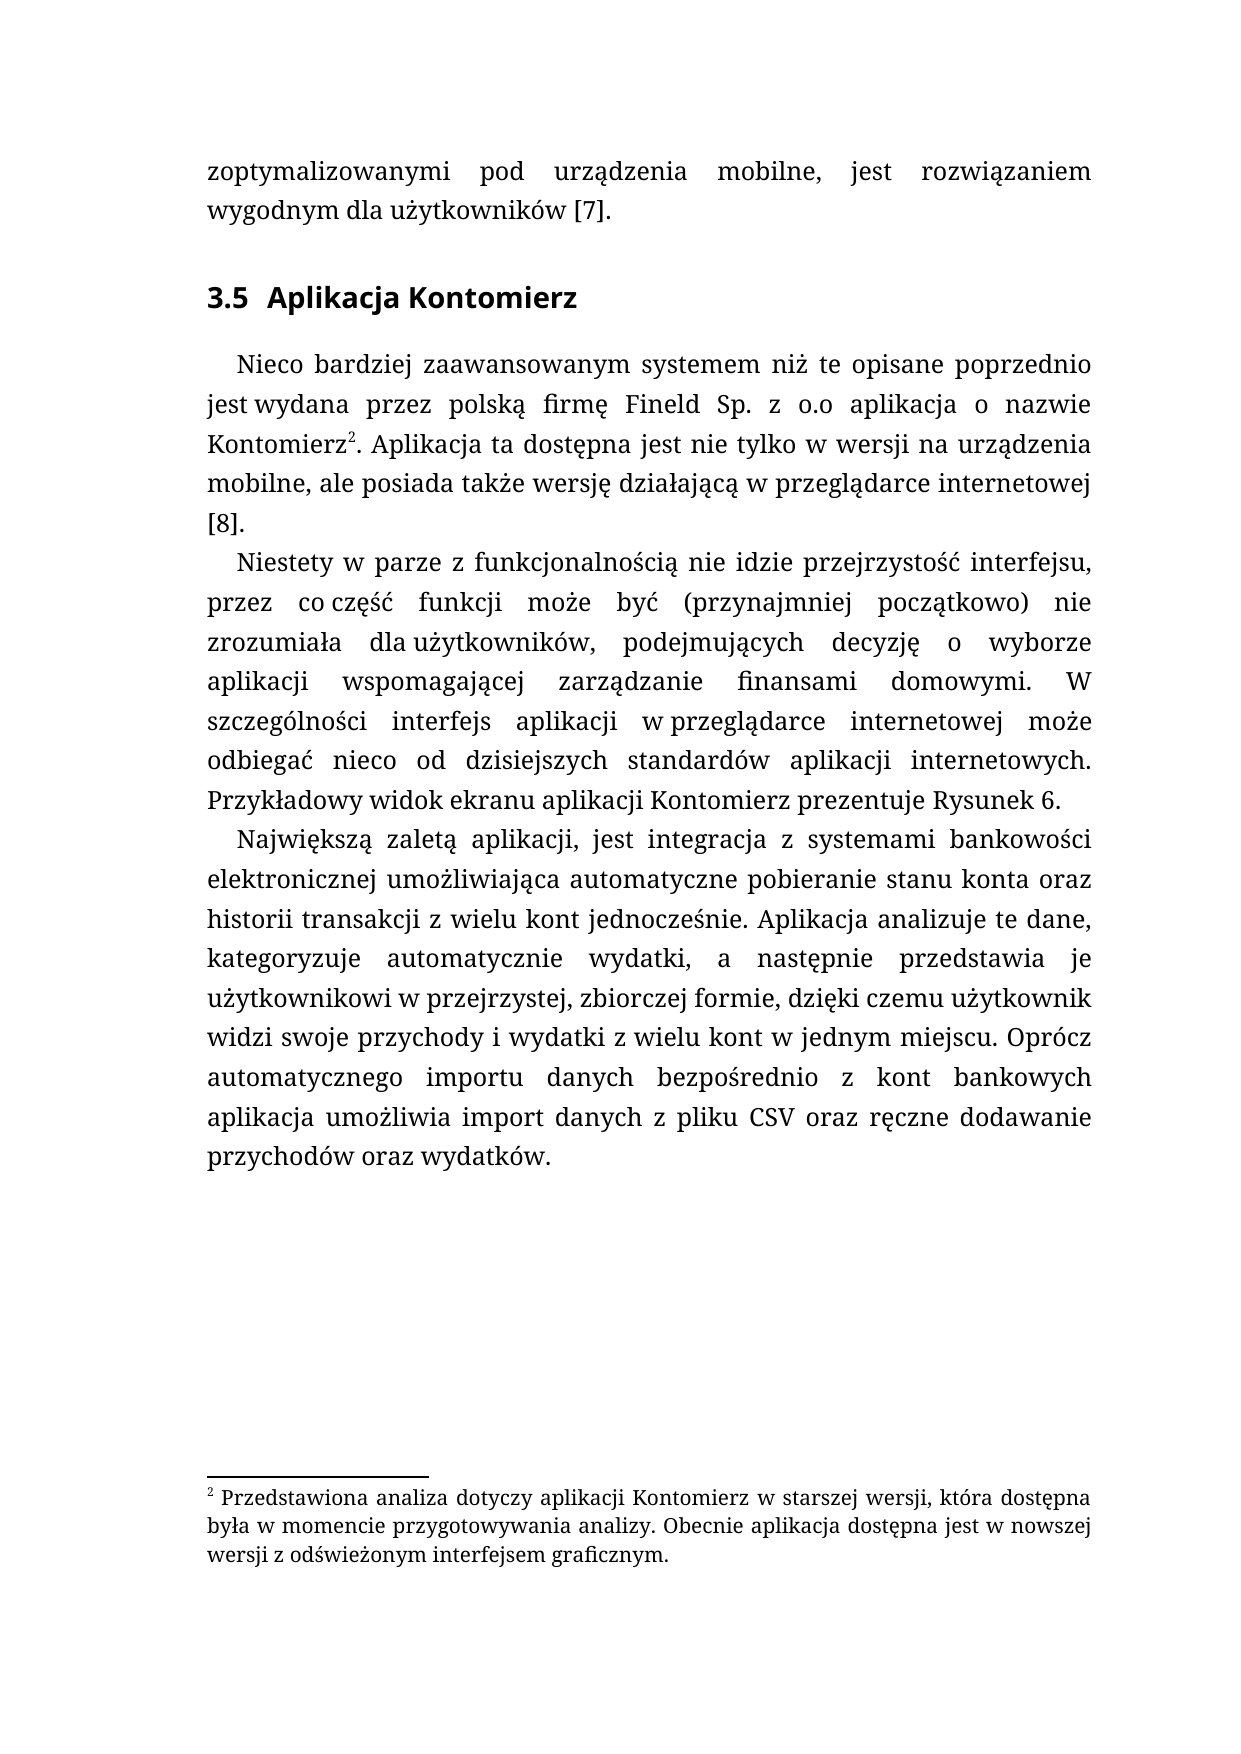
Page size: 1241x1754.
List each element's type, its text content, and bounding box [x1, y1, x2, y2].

text Nieco bardziej zaawansowanym systemem niż te opisane poprzednio jest wydana przez polską firmę Fineld Sp. z o.o aplikacja o nazwie Kontomierz. Aplikacja ta dostępna jest nie tylko w wersji na urządzenia mobilne, ale posiada także wersję działającą w przeglądarce internetowej. [207, 342, 1092, 539]
text Największą zaletą aplikacji, jest integracja z systemami bankowości elektronicznej umożliwiająca automatyczne pobieranie stanu konta oraz historii transakcji z wielu kont jednocześnie. Aplikacja analizuje te dane, kategoryzuje automatycznie wydatki, a następnie przedstawia je użytkownikowi w przejrzystej, zbiorczej formie, dzięki czemu użytkownik widzi swoje przychody i wydatki z wielu kont w jednym miejscu. Oprócz automatycznego importu danych bezpośrednio z kont bankowych aplikacja umożliwia import danych z pliku CSV oraz ręczne dodawanie przychodów oraz wydatków. [207, 817, 1092, 1173]
subtitle Aplikacja Kontomierz [207, 277, 1092, 317]
text Niestety w parze z funkcjonalnością nie idzie przejrzystość interfejsu, przez co część funkcji może być (przynajmniej początkowo) nie zrozumiała dla użytkowników, podejmujących decyzję o wyborze aplikacji wspomagającej zarządzanie finansami domowymi. W szczególności interfejs aplikacji w przeglądarce internetowej może odbiegać nieco od dzisiejszych standardów aplikacji internetowych. Przykładowy widok ekranu aplikacji Kontomierz prezentuje Rysunek 6. [207, 539, 1092, 817]
